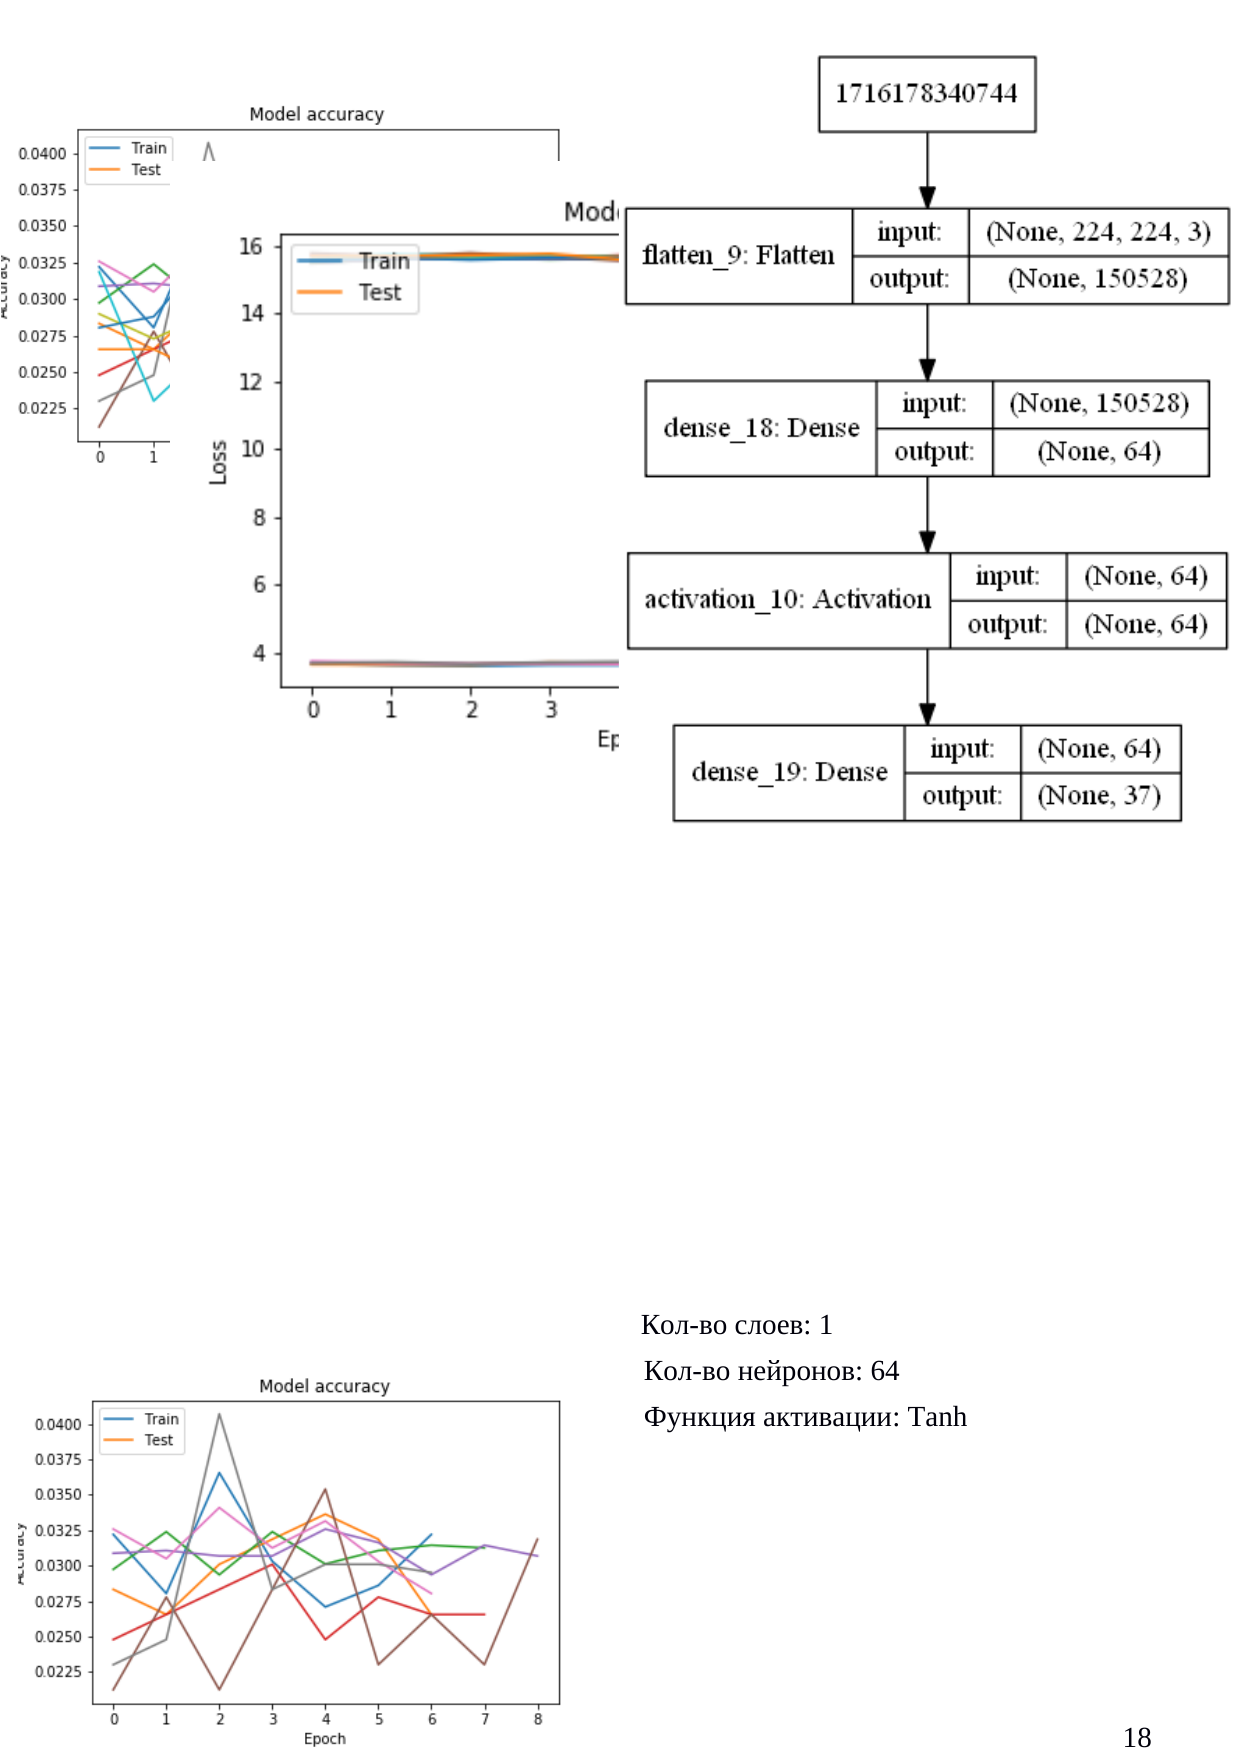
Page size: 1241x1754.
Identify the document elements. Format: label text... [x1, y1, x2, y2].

picture [17, 1352, 619, 1754]
text Кол-во слоев: 1 [177, 1307, 1152, 1341]
text Функция активации: Tanh [619, 1399, 1152, 1433]
text Кол-во нейронов: 64 [619, 1353, 1152, 1387]
picture [0, 48, 1237, 828]
